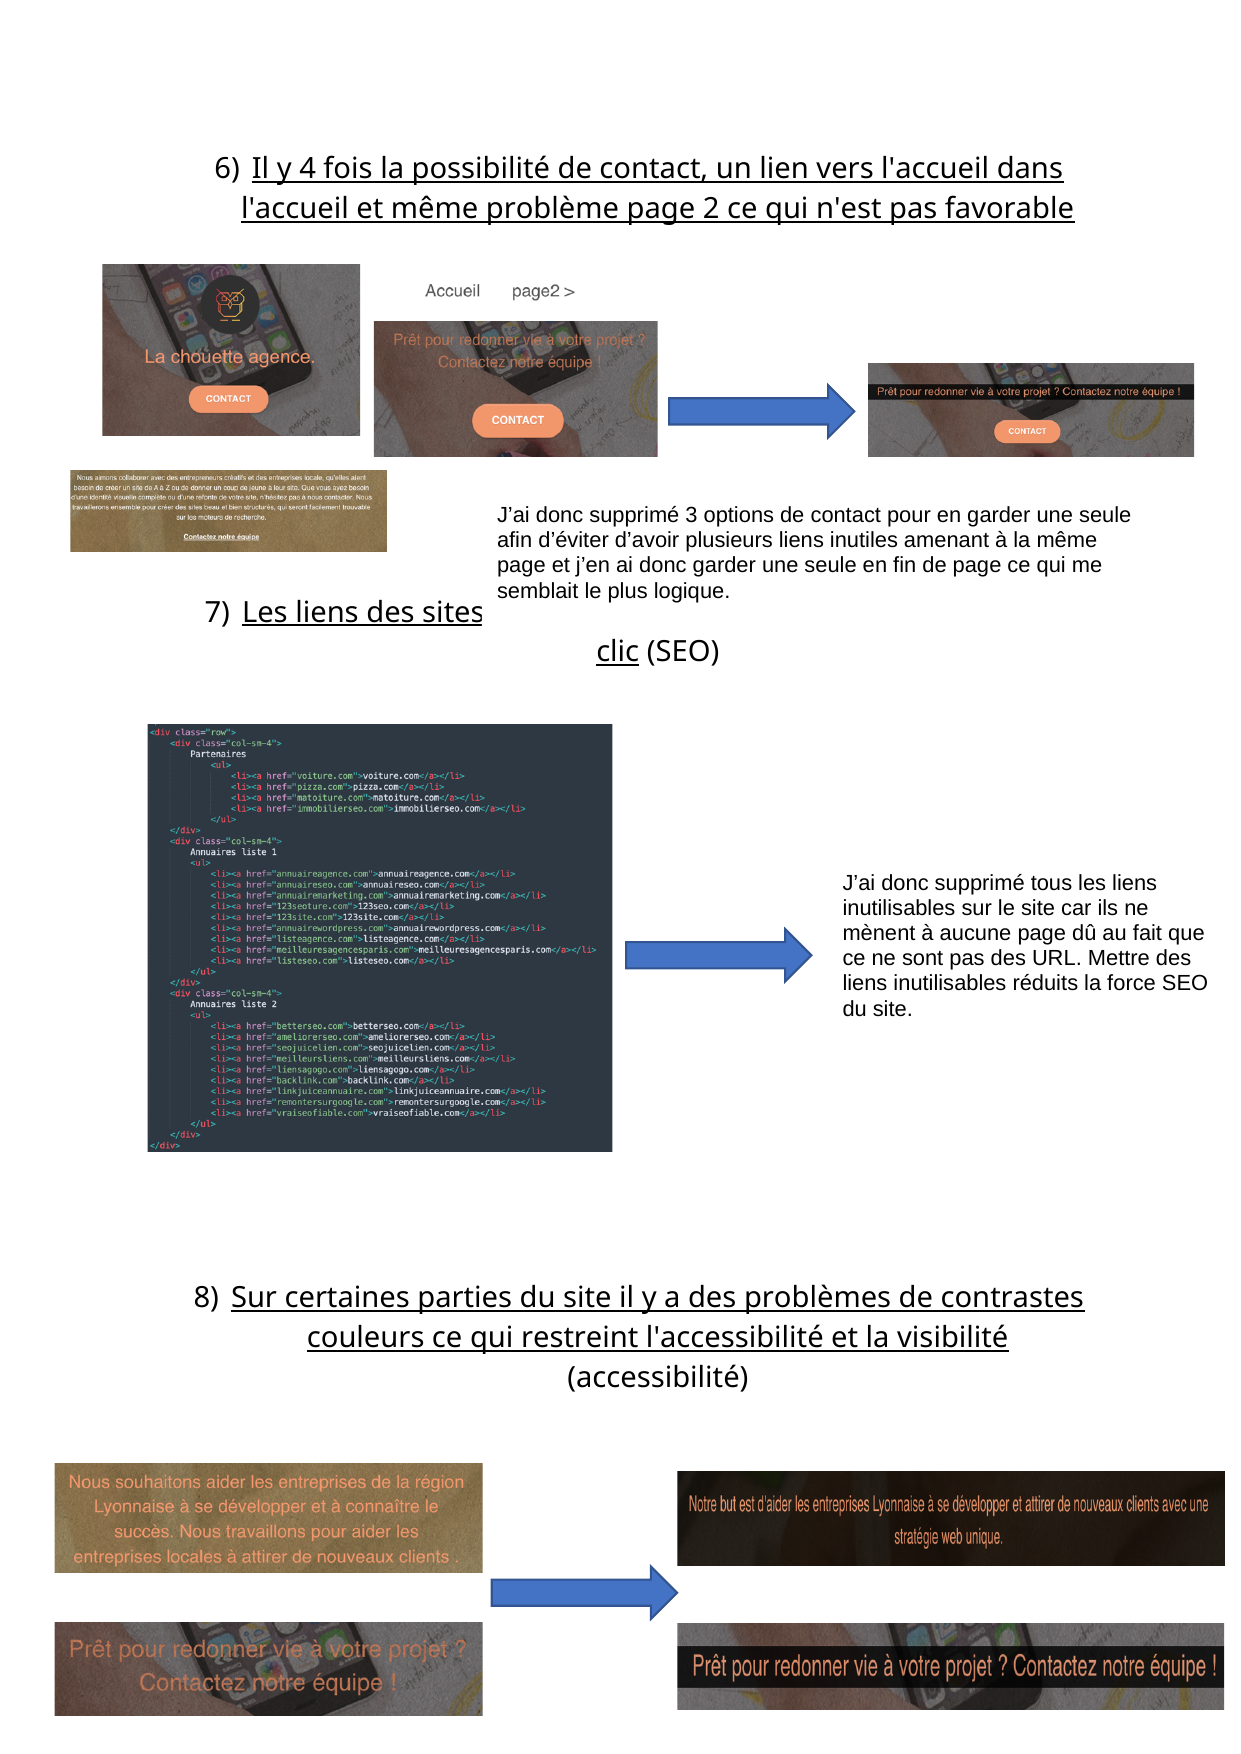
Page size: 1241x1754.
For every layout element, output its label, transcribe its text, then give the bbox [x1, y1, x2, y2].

picture [373, 265, 658, 457]
picture [54, 1463, 483, 1573]
picture [868, 363, 1195, 457]
list Sur certaines parties du site il y a des problèmes de contrastes couleurs ce qui restreint l'accessibilité et la visibilité (accessibilité) [185, 1276, 1093, 1396]
picture [102, 264, 361, 436]
picture [147, 724, 613, 1152]
picture [54, 1622, 483, 1716]
picture [677, 1623, 1225, 1710]
list Il y 4 fois la possibilité de contact, un lien vers l'accueil dans l'accueil et même problème page 2 ce qui n'est pas favorable aux normes SEO (SEO) [185, 148, 1093, 591]
list Les liens des sites web dans le footer sont inutilisable lors du clic (SEO) [185, 591, 1093, 670]
picture [70, 470, 387, 552]
picture [677, 1471, 1225, 1566]
